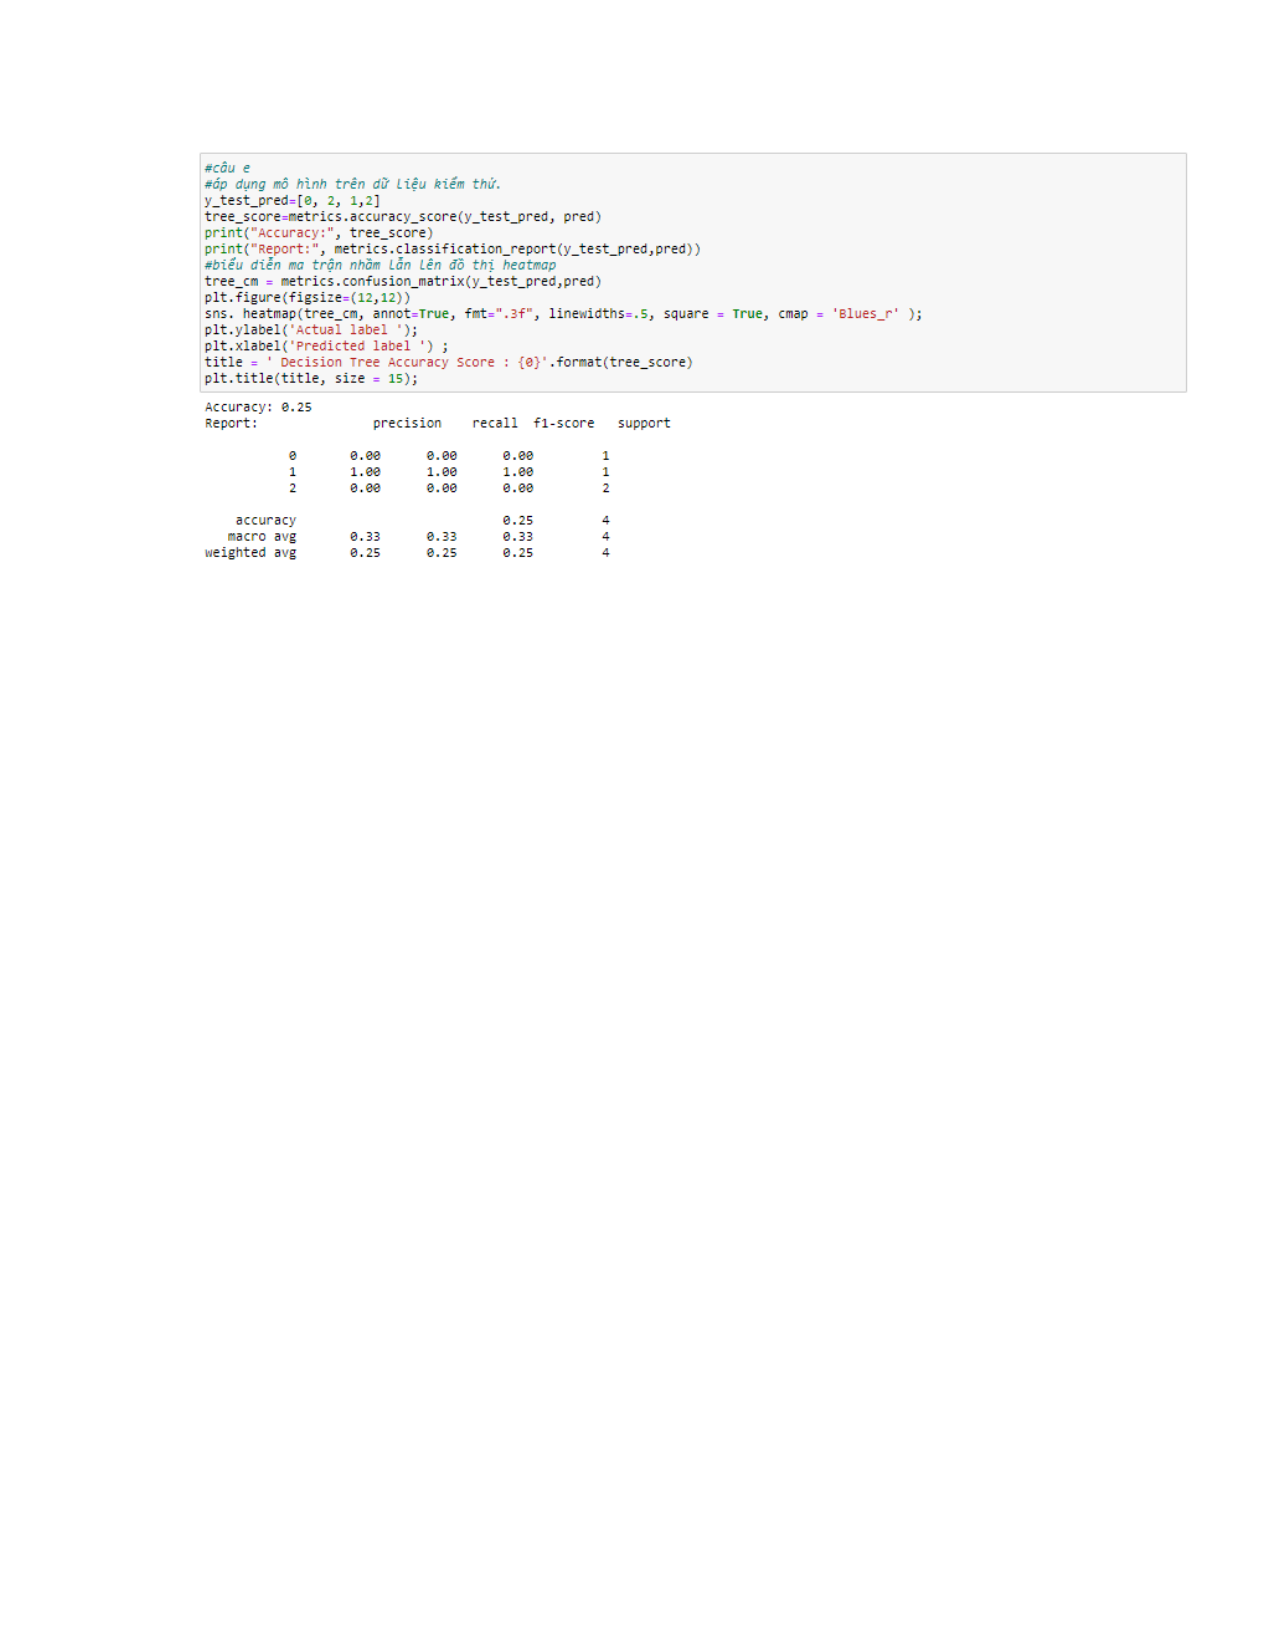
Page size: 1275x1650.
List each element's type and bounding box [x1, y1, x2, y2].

picture [196, 150, 1191, 567]
